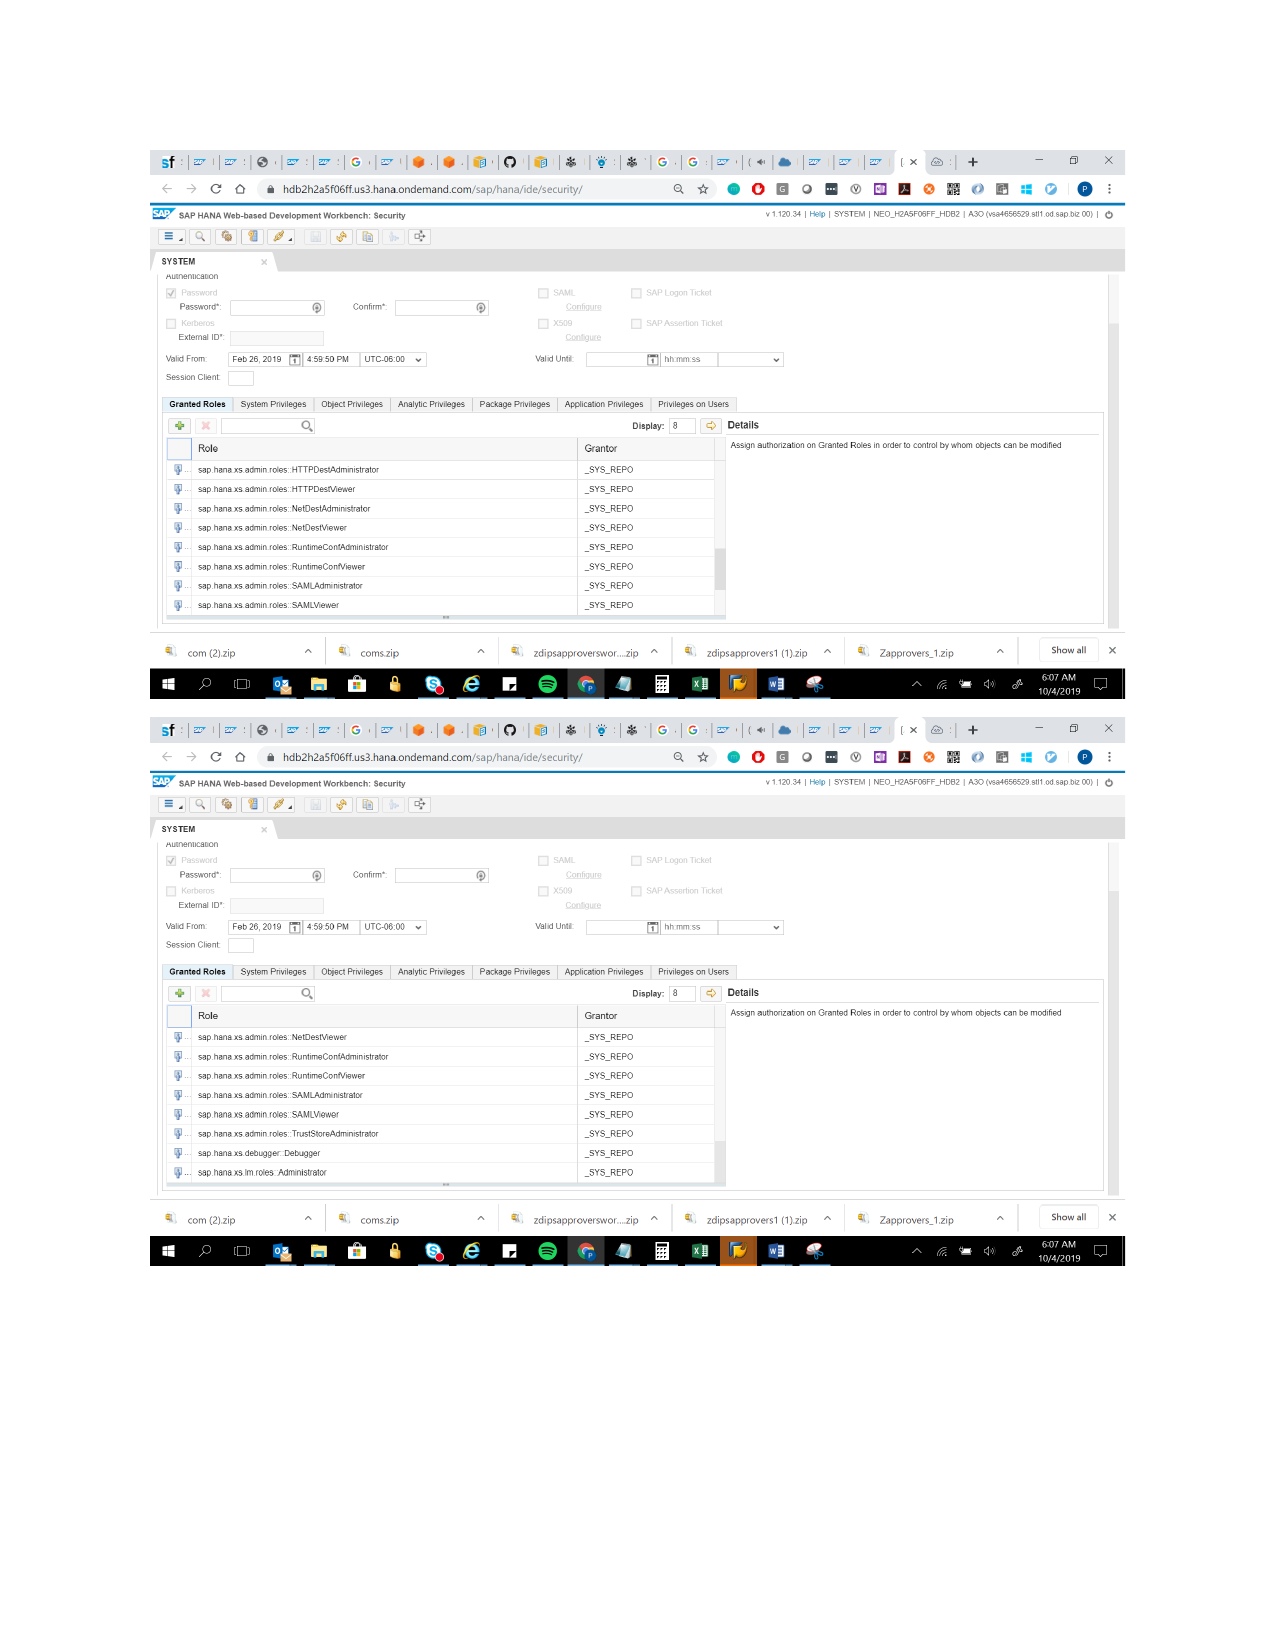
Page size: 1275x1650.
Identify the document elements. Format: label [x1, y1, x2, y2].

picture [150, 150, 1125, 699]
picture [150, 717, 1125, 1266]
